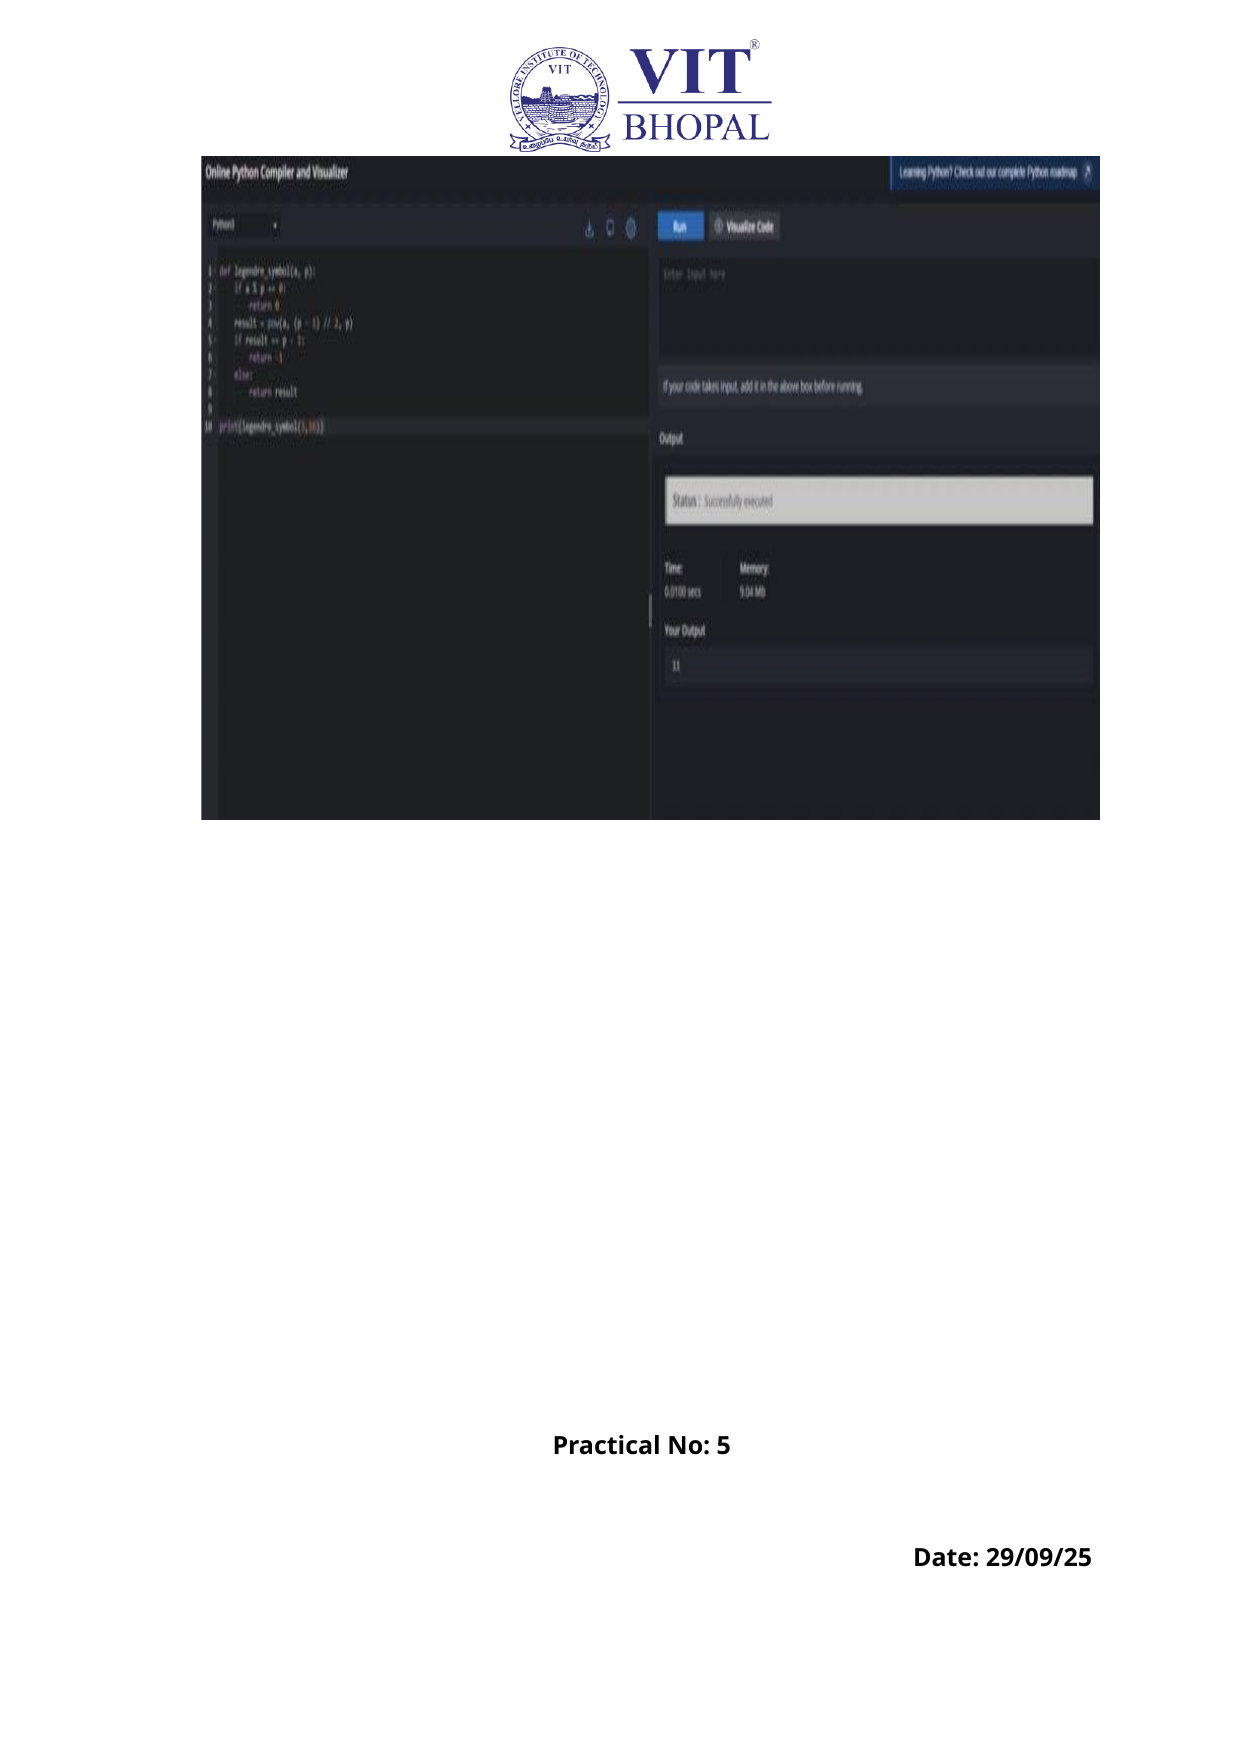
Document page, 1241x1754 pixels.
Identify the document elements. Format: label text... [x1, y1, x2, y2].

text Date: 29/09/25 [192, 1539, 1092, 1573]
picture [509, 39, 772, 152]
picture [201, 156, 1100, 820]
subtitle Practical No: 5 [192, 1428, 1091, 1462]
